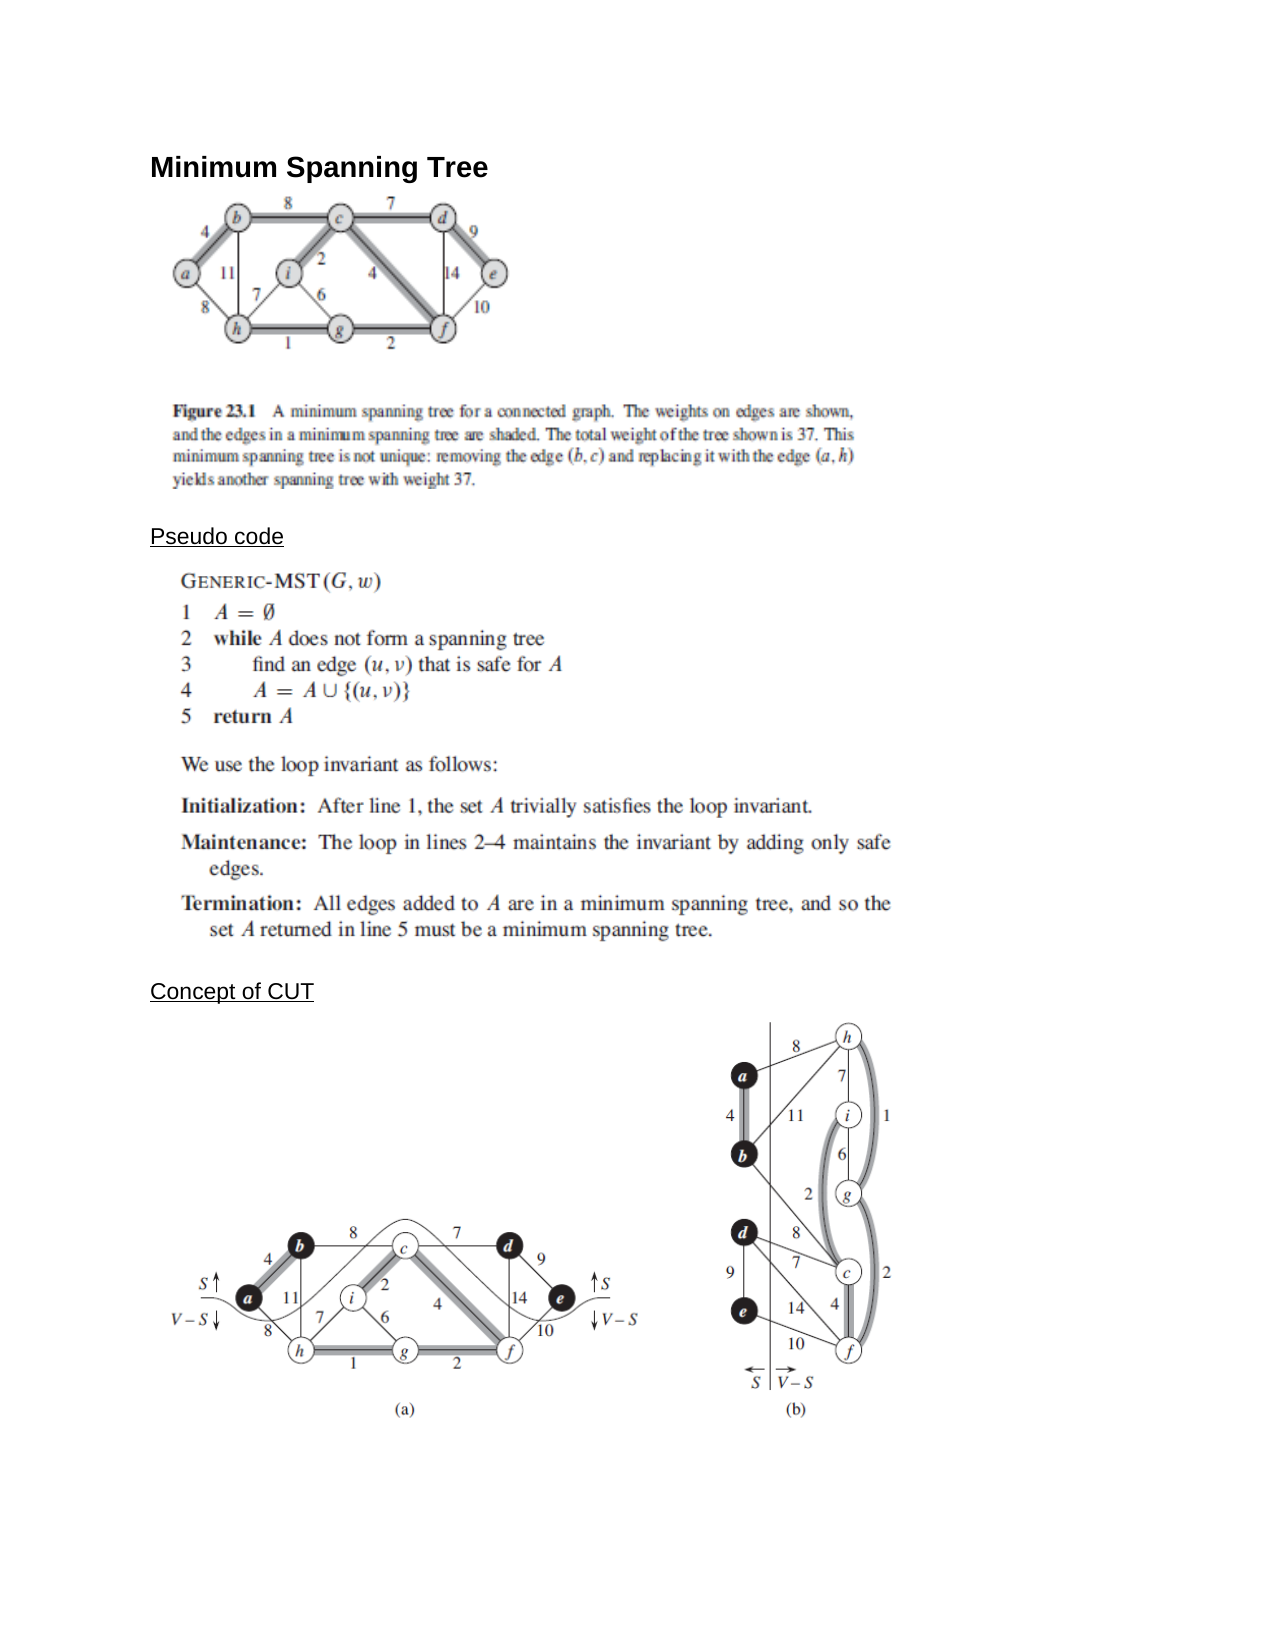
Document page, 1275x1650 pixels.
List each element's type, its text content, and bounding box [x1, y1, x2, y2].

text Pseudo code [150, 523, 1125, 549]
text Concept of CUT [150, 978, 1125, 1005]
text Minimum Spanning Tree [150, 150, 1125, 183]
picture [150, 188, 899, 489]
picture [150, 553, 910, 944]
picture [150, 1008, 919, 1442]
